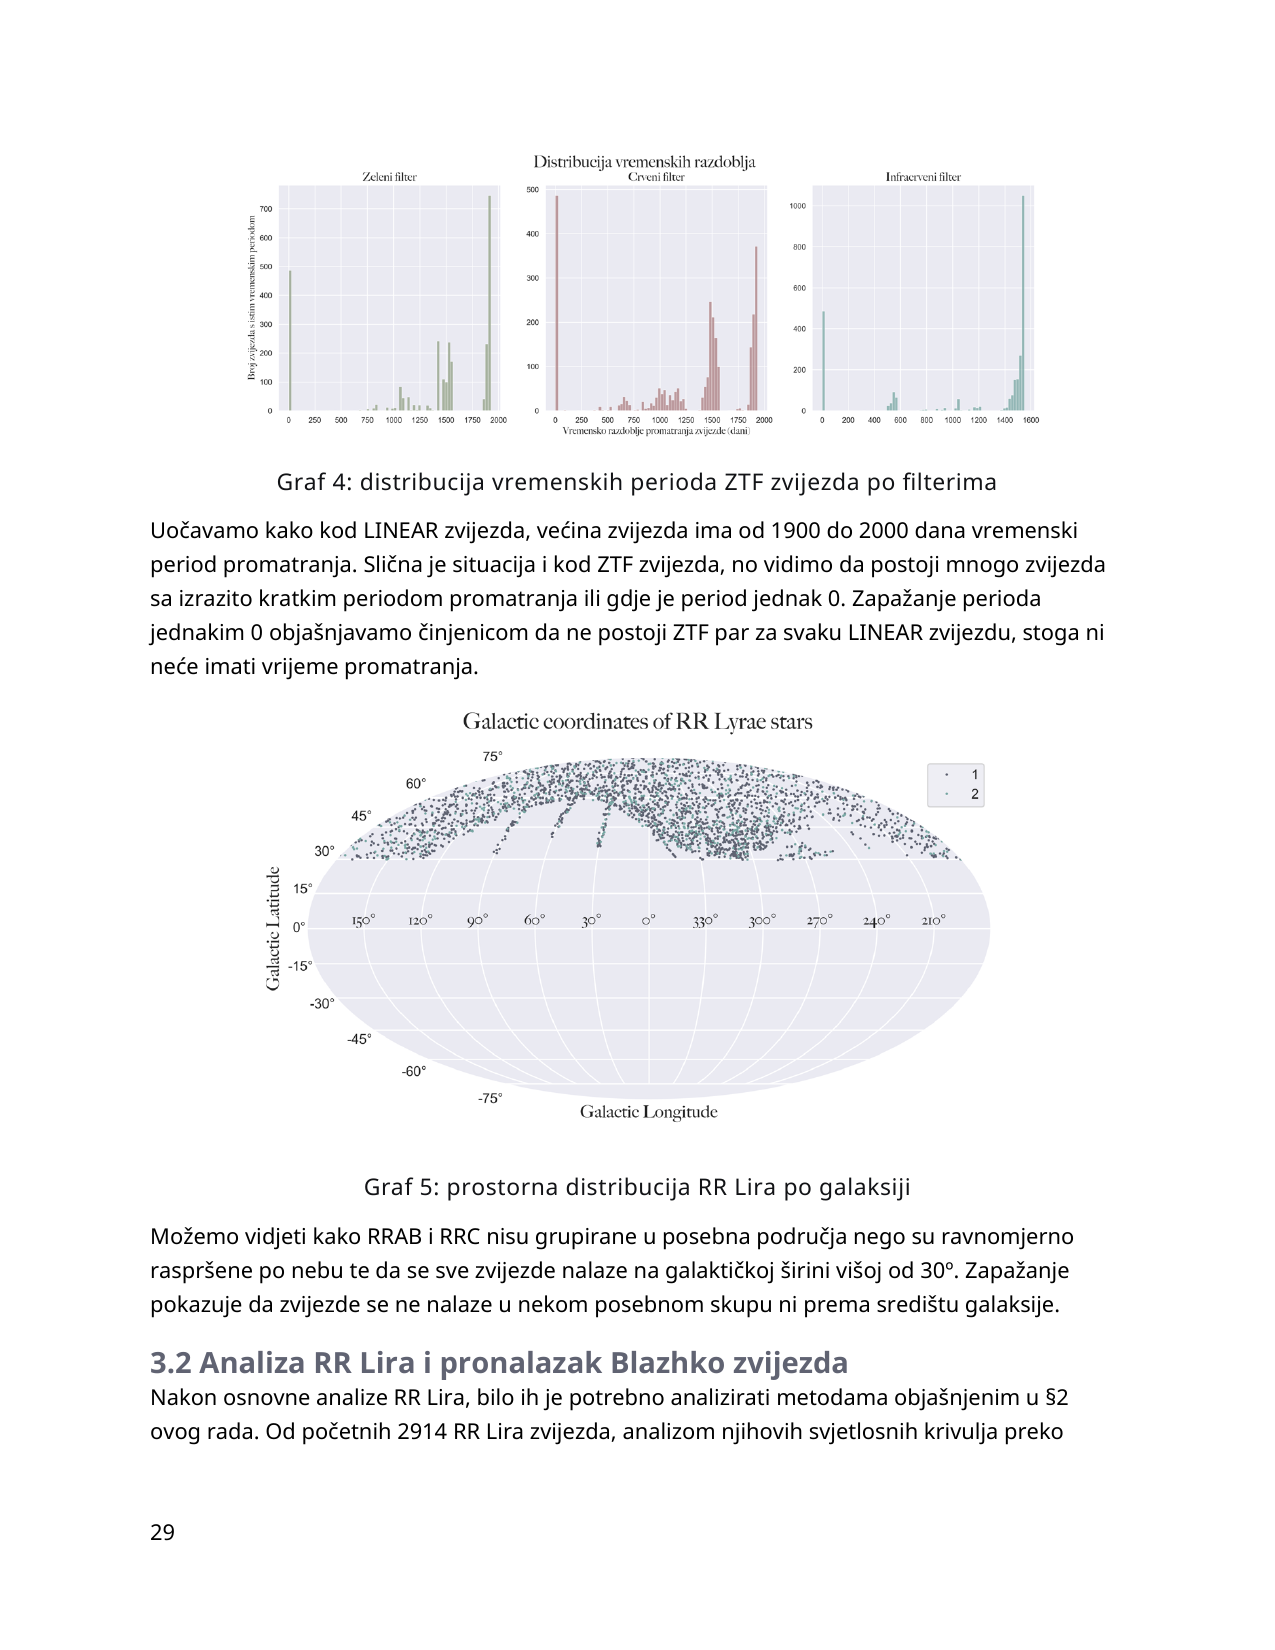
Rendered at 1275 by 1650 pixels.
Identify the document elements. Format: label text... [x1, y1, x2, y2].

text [150, 1382, 1125, 1445]
subtitle 3.2 Analiza RR Lira i pronalazak Blazhko zvijezda [150, 1342, 1125, 1382]
text Graf 4: distribucija vremenskih perioda ZTF zvijezda po filterima [150, 465, 1125, 497]
picture [227, 150, 1048, 443]
text Graf 5: prostorna distribucija RR Lira po galaksiji [150, 1171, 1125, 1203]
picture [193, 703, 1082, 1149]
text Uočavamo kako kod LINEAR zvijezda, većina zvijezda ima od 1900 do 2000 dana vremenski period promatranja. Slična je situacija i kod ZTF zvijezda, no vidimo da postoji mnogo zvijezda sa izrazito kratkim periodom promatranja ili gdje je period jednak 0. Zapažanje perioda jednakim 0 objašnjavamo činjenicom da ne postoji ZTF par za svaku LINEAR zvijezdu, stoga ni neće imati vrijeme promatranja. [150, 515, 1125, 681]
text Možemo vidjeti kako RRAB i RRC nisu grupirane u posebna područja nego su ravnomjerno raspršene po nebu te da se sve zvijezde nalaze na galaktičkoj širini višoj od 30º. Zapažanje pokazuje da zvijezde se ne nalaze u nekom posebnom skupu ni prema središtu galaksije. [150, 1221, 1125, 1319]
